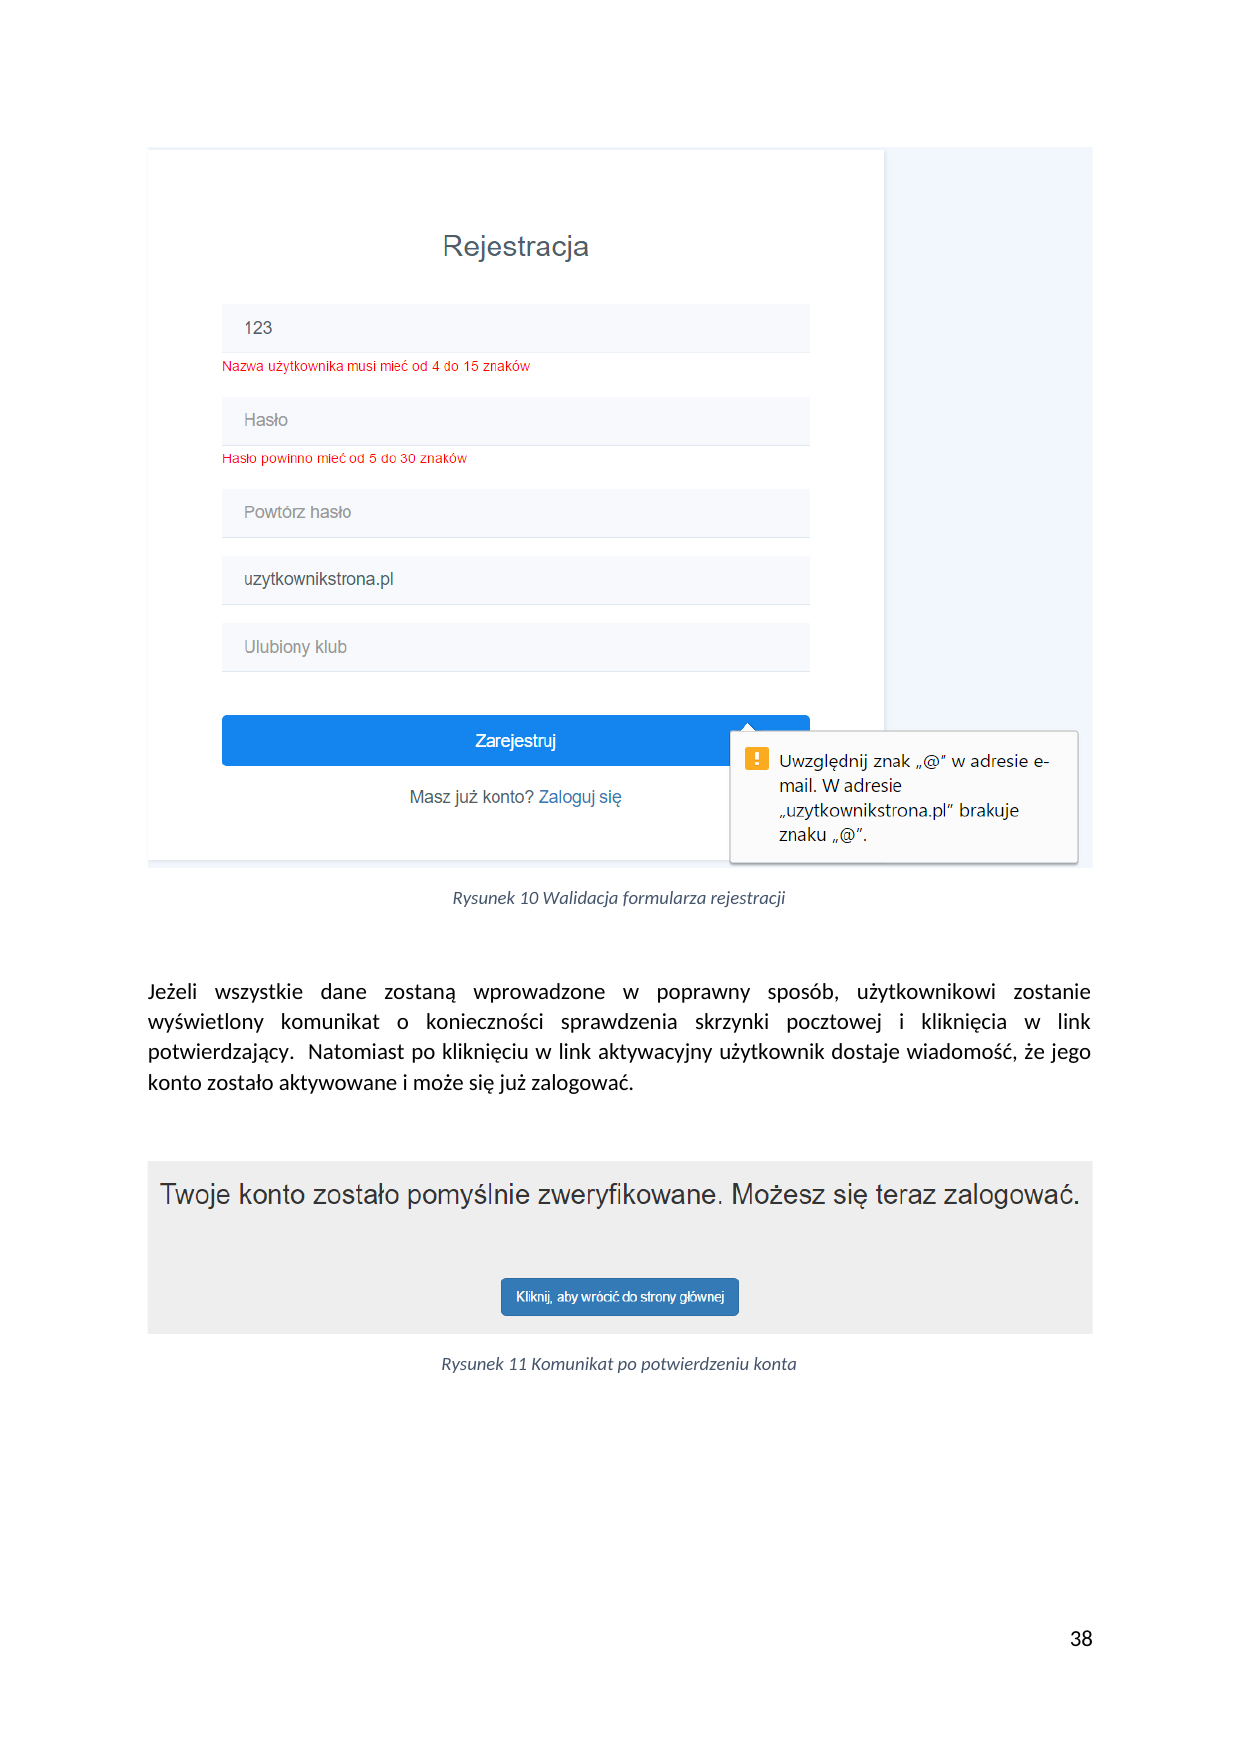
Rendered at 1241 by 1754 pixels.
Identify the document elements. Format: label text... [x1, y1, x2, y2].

text Rysunek 10 Walidacja formularza rejestracji [148, 886, 1093, 909]
picture [147, 147, 1093, 868]
text Jeżeli wszystkie dane zostaną wprowadzone w poprawny sposób, użytkownikowi zostanie wyświetlony komunikat o konieczności sprawdzenia skrzynki pocztowej i kliknięcia w link potwierdzający. Natomiast po kliknięciu w link aktywacyjny użytkownik dostaje wiadomość, że jego konto zostało aktywowane i może się już zalogować. [148, 977, 1093, 1096]
text Rysunek 11 Komunikat po potwierdzeniu konta [148, 1352, 1093, 1375]
picture [147, 1161, 1093, 1334]
